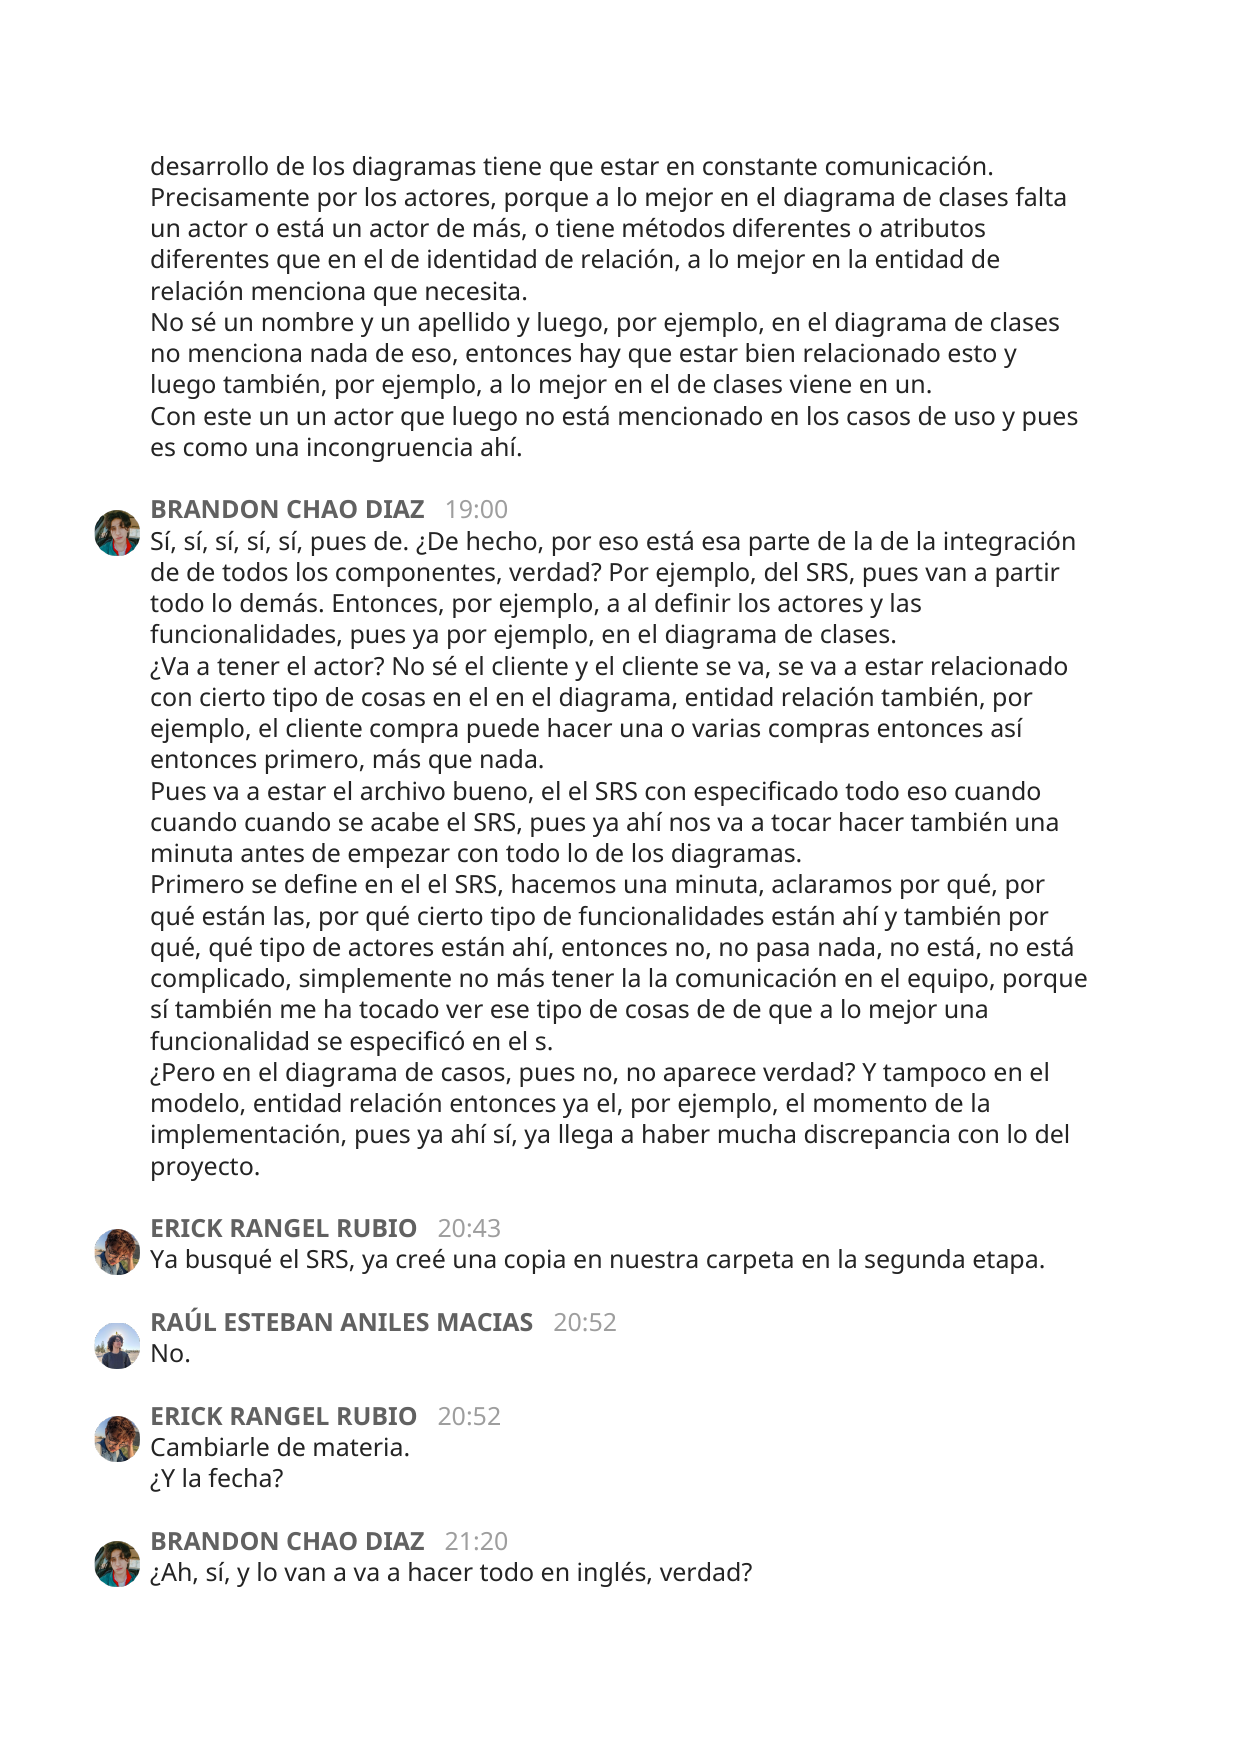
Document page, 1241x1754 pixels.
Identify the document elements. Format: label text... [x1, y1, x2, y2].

text BRANDON CHAO DIAZ 19:00 Sí, sí, sí, sí, sí, pues de. ¿De hecho, por eso está esa parte de la de la integración de de todos los componentes, verdad? Por ejemplo, del SRS, pues van a partir todo lo demás. Entonces, por ejemplo, a al definir los actores y las funcionalidades, pues ya por ejemplo, en el diagrama de clases. ¿Va a tener el actor? No sé el cliente y el cliente se va, se va a estar relacionado con cierto tipo de cosas en el en el diagrama, entidad relación también, por ejemplo, el cliente compra puede hacer una o varias compras entonces así entonces primero, más que nada. Pues va a estar el archivo bueno, el el SRS con especificado todo eso cuando cuando cuando se acabe el SRS, pues ya ahí nos va a tocar hacer también una minuta antes de empezar con todo lo de los diagramas. Primero se define en el el SRS, hacemos una minuta, aclaramos por qué, por qué están las, por qué cierto tipo de funcionalidades están ahí y también por qué, qué tipo de actores están ahí, entonces no, no pasa nada, no está, no está complicado, simplemente no más tener la la comunicación en el equipo, porque sí también me ha tocado ver ese tipo de cosas de de que a lo mejor una funcionalidad se especificó en el s. ¿Pero en el diagrama de casos, pues no, no aparece verdad? Y tampoco en el modelo, entidad relación entonces ya el, por ejemplo, el momento de la implementación, pues ya ahí sí, ya llega a haber mucha discrepancia con lo del proyecto. [150, 462, 1090, 1181]
text ERICK RANGEL RUBIO 20:52 Cambiarle de materia. ¿Y la fecha? [150, 1369, 1090, 1494]
picture [94, 1229, 140, 1275]
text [150, 150, 1090, 462]
text BRANDON CHAO DIAZ 21:20 ¿Ah, sí, y lo van a va a hacer todo en inglés, verdad? [150, 1494, 1090, 1587]
text RAÚL ESTEBAN ANILES MACIAS 20:52 No. [150, 1275, 1090, 1369]
picture [94, 1323, 140, 1369]
picture [94, 1541, 140, 1587]
picture [94, 1416, 140, 1462]
picture [94, 510, 140, 556]
text ERICK RANGEL RUBIO 20:43 Ya busqué el SRS, ya creé una copia en nuestra carpeta en la segunda etapa. [150, 1181, 1090, 1275]
